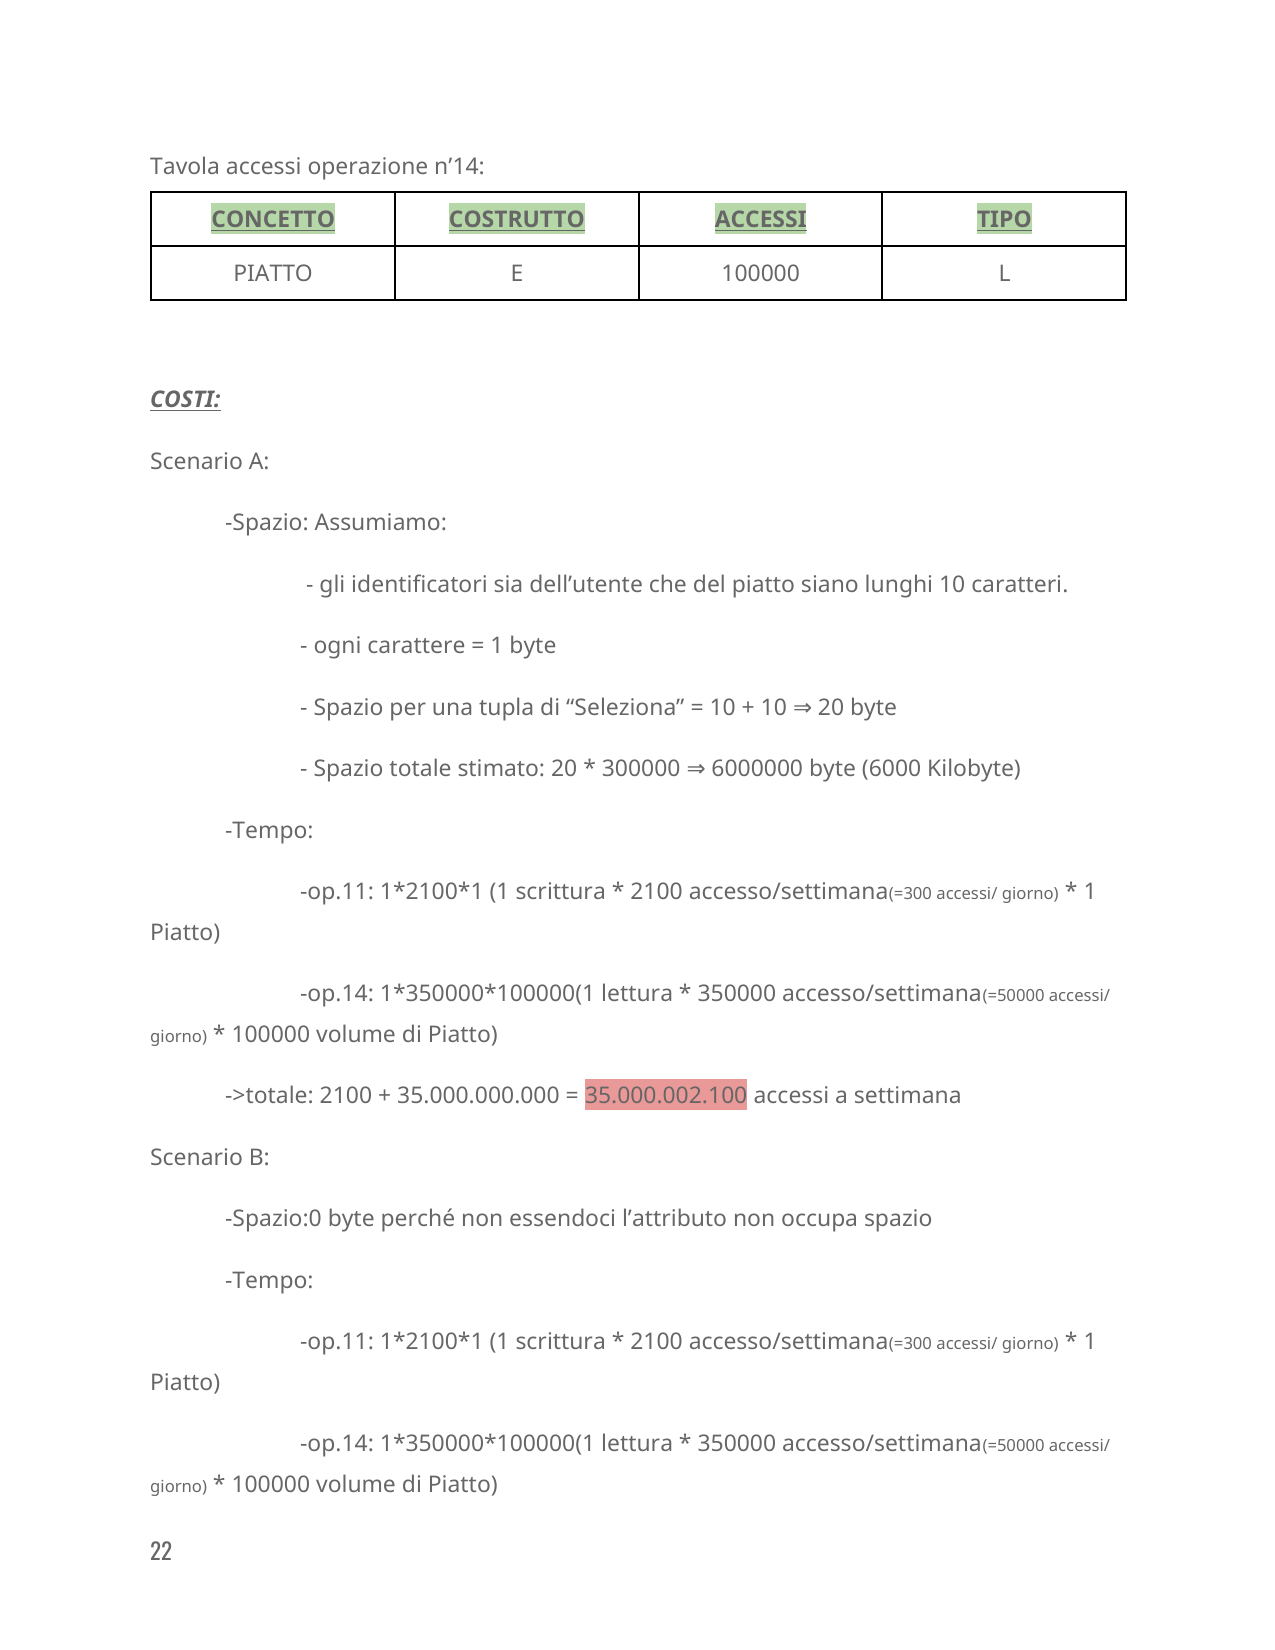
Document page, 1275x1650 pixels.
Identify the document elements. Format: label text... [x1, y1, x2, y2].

table_header TIPO [883, 193, 1125, 245]
text Scenario B: [150, 1141, 1125, 1172]
text -op.14: 1*350000*100000(1 lettura * 350000 accesso/settimana(=50000 accessi/ giorno) * 100000 volume di Piatto) [150, 977, 1125, 1049]
table_header ACCESSI [640, 193, 881, 245]
table_header CONCETTO [152, 193, 394, 245]
text Scenario A: [150, 445, 1125, 476]
text Tavola accessi operazione n’14: [150, 150, 1125, 181]
text -op.14: 1*350000*100000(1 lettura * 350000 accesso/settimana(=50000 accessi/ giorno) * 100000 volume di Piatto) [150, 1427, 1125, 1499]
text - gli identificatori sia dell’utente che del piatto siano lunghi 10 caratteri. [225, 568, 1125, 599]
table_header COSTRUTTO [396, 193, 638, 245]
text -Spazio:0 byte perché non essendoci l’attributo non occupa spazio [150, 1202, 1125, 1233]
text COSTI: [150, 383, 1125, 414]
text -Tempo: [150, 813, 1125, 845]
text - ogni carattere = 1 byte [225, 629, 1125, 660]
text -Tempo: [150, 1263, 1125, 1295]
text - Spazio per una tupla di “Seleziona” = 10 + 10 ⇒ 20 byte [225, 691, 1125, 722]
text ->totale: 2100 + 35.000.000.000 = 35.000.002.100 accessi a settimana [747, 1079, 1125, 1110]
text -Spazio: Assumiamo: [150, 506, 1125, 537]
table_cell L [883, 247, 1125, 299]
table_cell PIATTO [152, 247, 394, 299]
text -op.11: 1*2100*1 (1 scrittura * 2100 accesso/settimana(=300 accessi/ giorno) * 1 Piatto) [150, 1325, 1125, 1397]
table_cell 100000 [640, 247, 881, 299]
text ->totale: 2100 + 35.000.000.000 = 35.000.002.100 accessi a settimana [150, 1079, 585, 1110]
text -op.11: 1*2100*1 (1 scrittura * 2100 accesso/settimana(=300 accessi/ giorno) * 1 Piatto) [150, 875, 1125, 947]
text - Spazio totale stimato: 20 * 300000 ⇒ 6000000 byte (6000 Kilobyte) [225, 752, 1125, 783]
table_cell E [396, 247, 638, 299]
